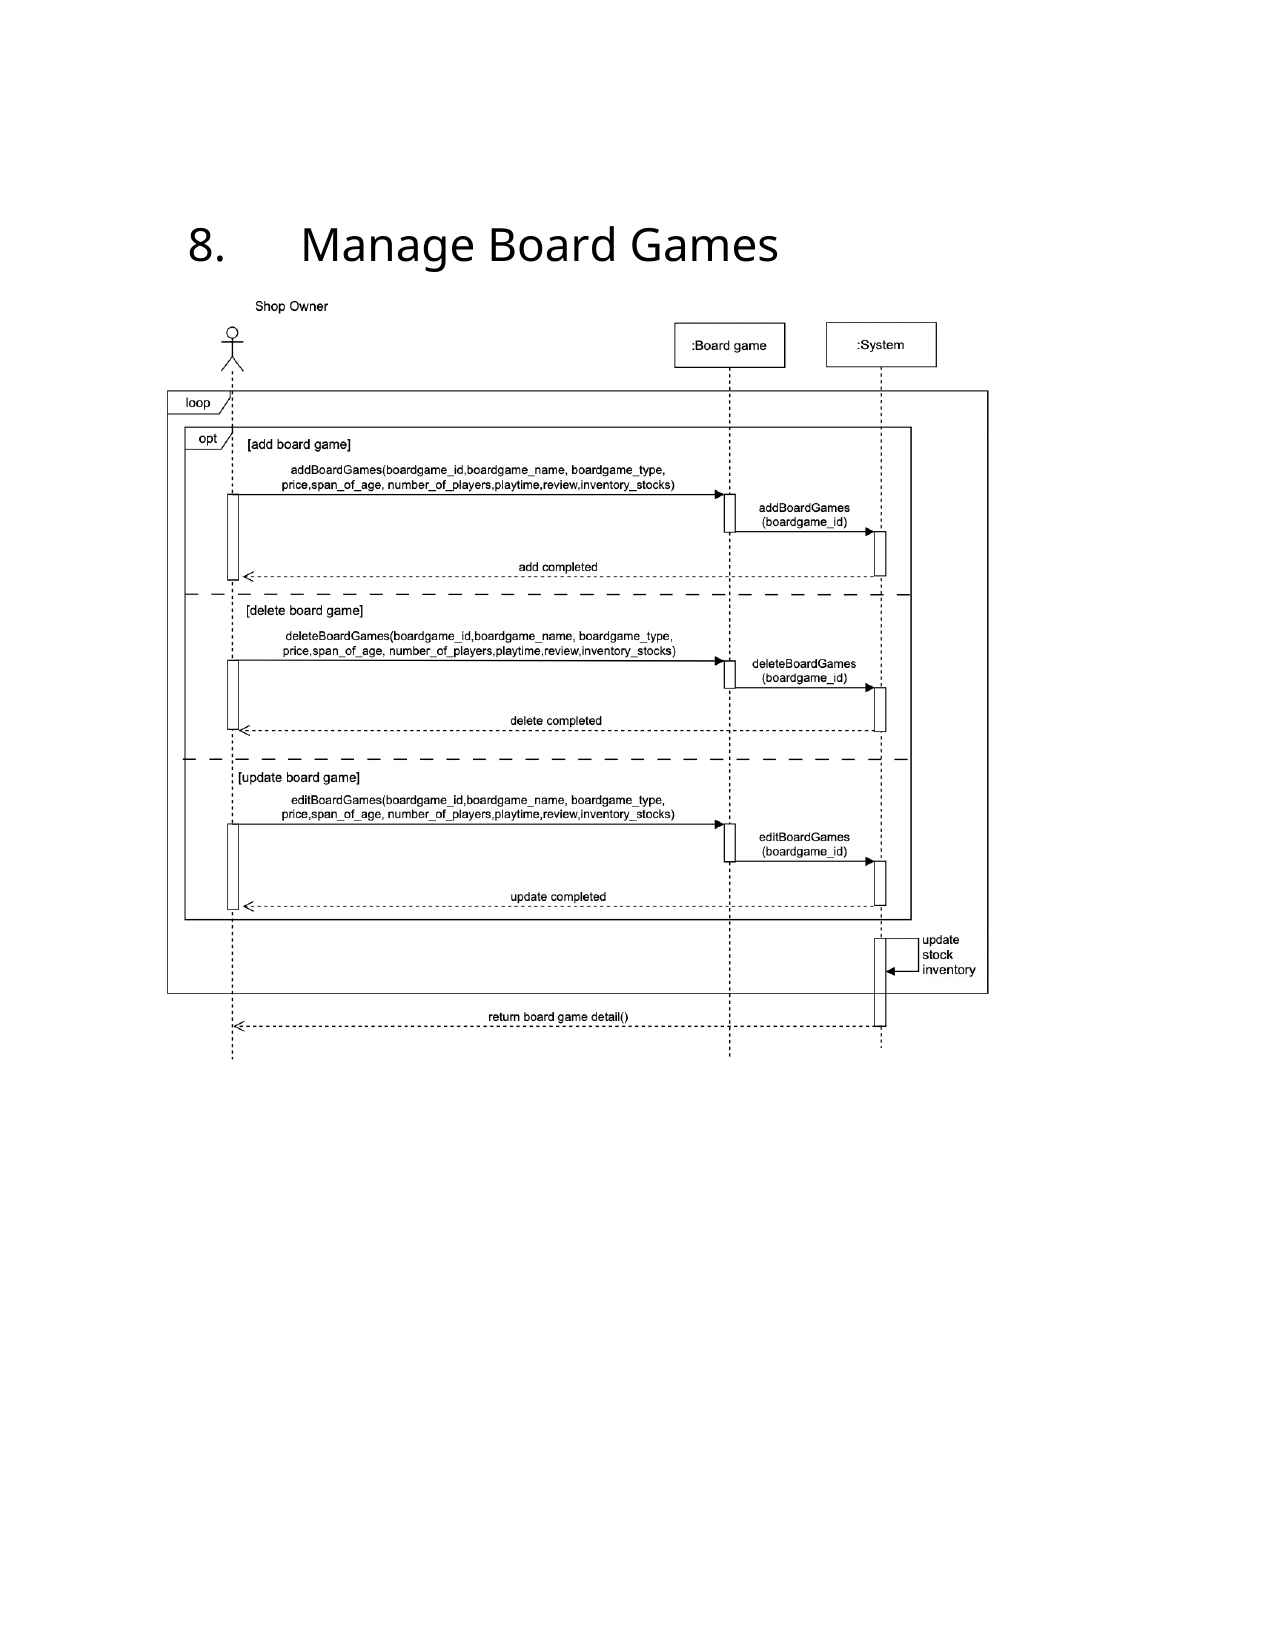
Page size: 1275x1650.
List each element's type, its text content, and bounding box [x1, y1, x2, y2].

picture [150, 274, 1001, 1068]
list Manage Board Games [187, 212, 1125, 275]
